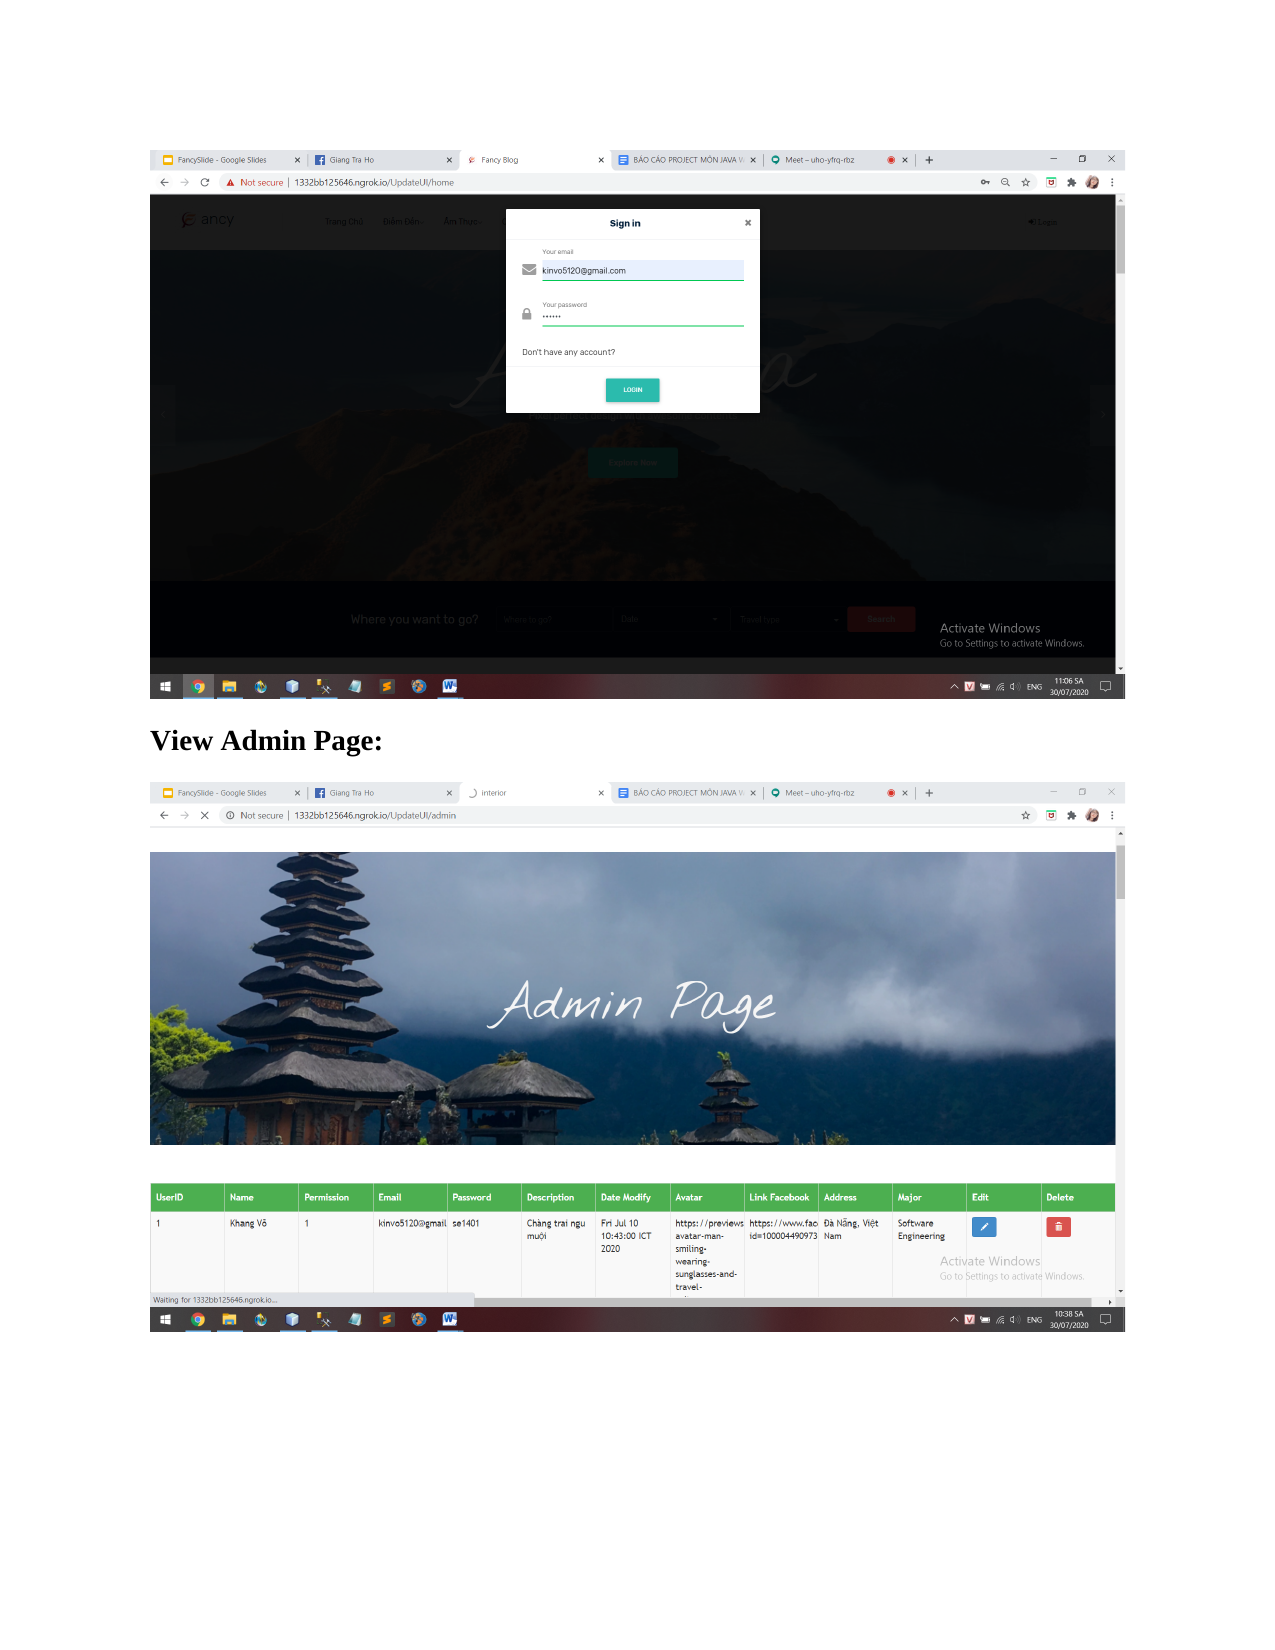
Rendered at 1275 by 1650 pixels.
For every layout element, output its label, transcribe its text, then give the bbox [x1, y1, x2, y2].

text View Admin Page: [150, 723, 1125, 757]
picture [150, 782, 1125, 1332]
picture [150, 150, 1125, 699]
